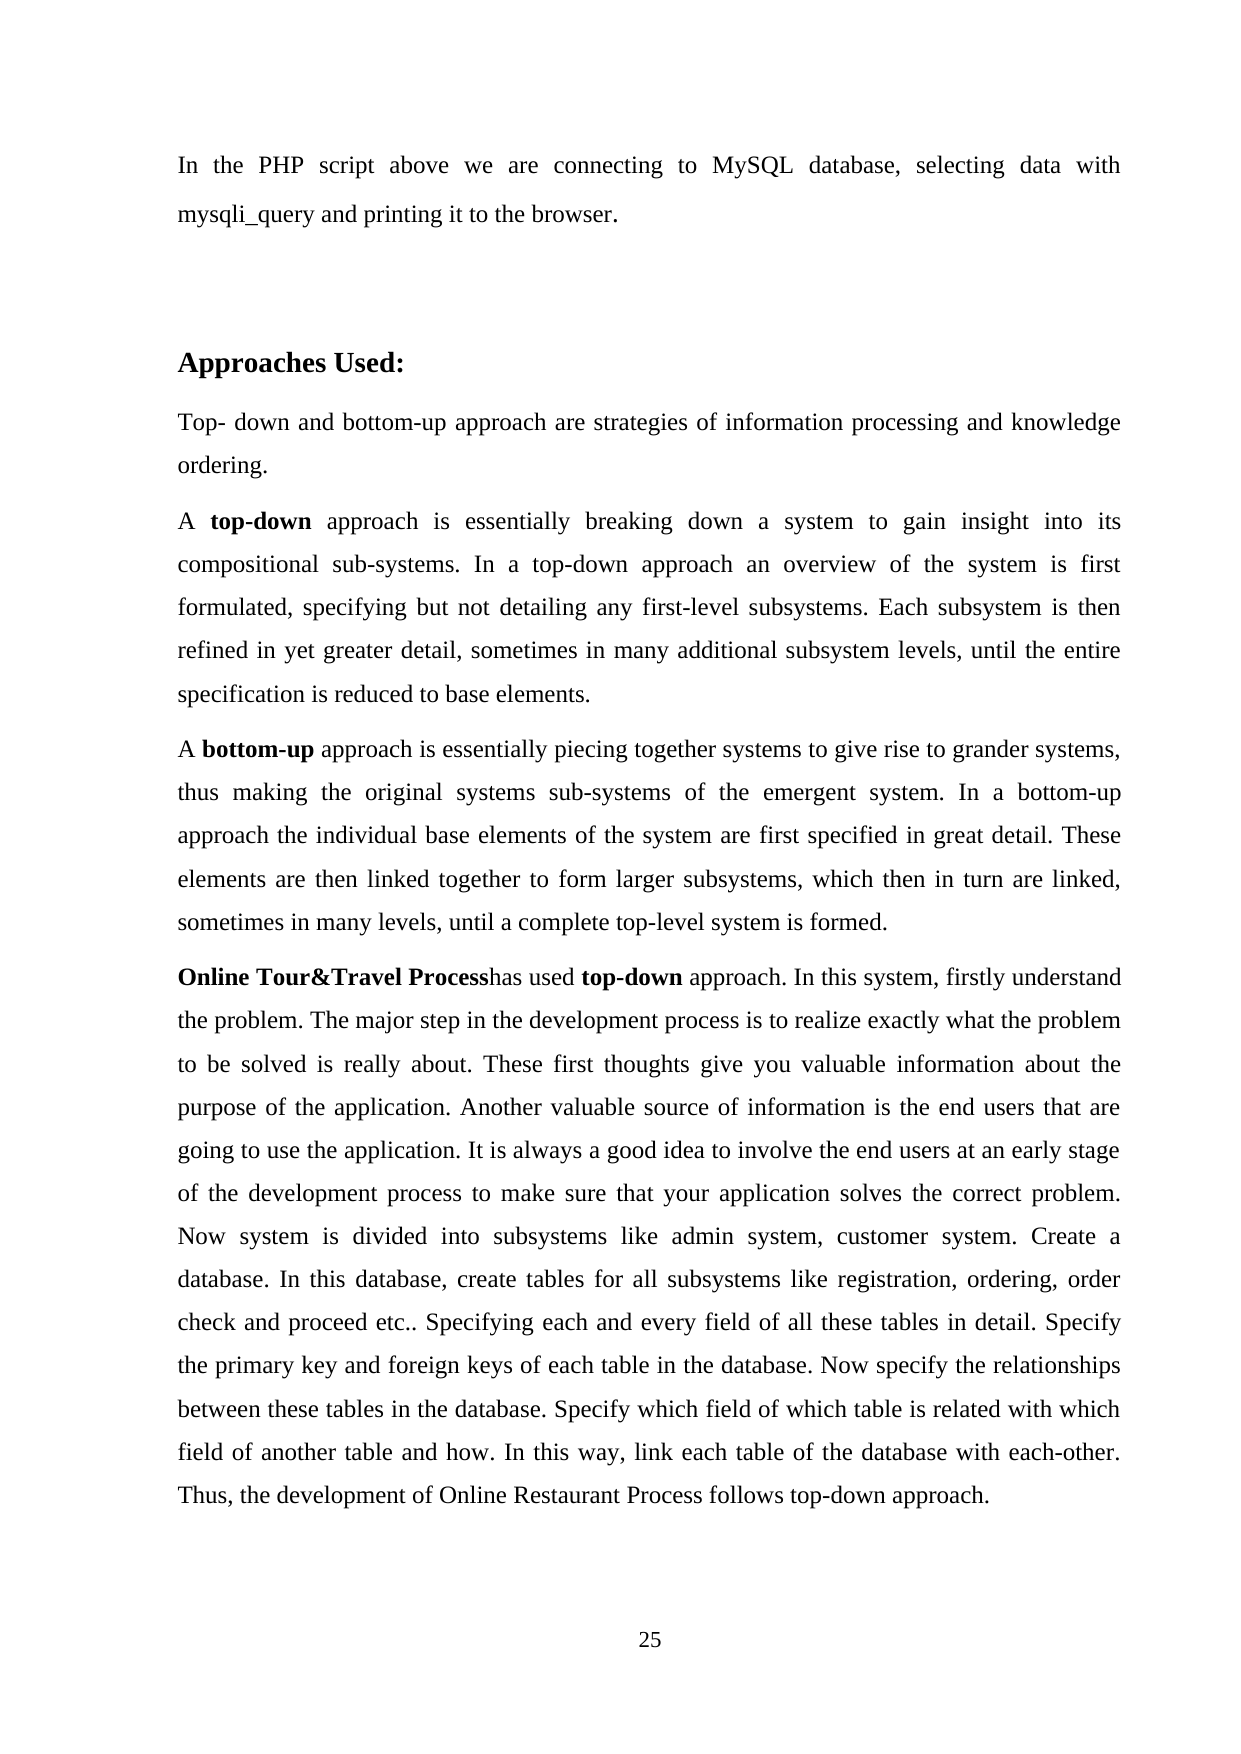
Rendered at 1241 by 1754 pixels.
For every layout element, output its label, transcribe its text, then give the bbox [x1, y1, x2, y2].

text Online Tour&Travel Processhas used top-down approach. In this system, firstly understand the problem. The major step in the development process is to realize exactly what the problem to be solved is really about. These first thoughts give you valuable information about the purpose of the application. Another valuable source of information is the end users that are going to use the application. It is always a good idea to involve the end users at an early stage of the development process to make sure that your application solves the correct problem. Now system is divided into subsystems like admin system, customer system. Create a database. In this database, create tables for all subsystems like registration, ordering, order check and proceed etc.. Specifying each and every field of all these tables in detail. Specify the primary key and foreign keys of each table in the database. Now specify the relationships between these tables in the database. Specify which field of which table is related with which field of another table and how. In this way, link each table of the database with each-other. Thus, the development of Online Restaurant Process follows top-down approach. [177, 962, 1122, 1509]
text Approaches Used: [177, 345, 1122, 378]
text A bottom-up approach is essentially piecing together systems to give rise to grander systems, thus making the original systems sub-systems of the emergent system. In a bottom-up approach the individual base elements of the system are first specified in great detail. These elements are then linked together to form larger subsystems, which then in turn are linked, sometimes in many levels, until a complete top-level system is formed. [177, 734, 1122, 936]
text A top-down approach is essentially breaking down a system to gain insight into its compositional sub-systems. In a top-down approach an overview of the system is first formulated, specifying but not detailing any first-level subsystems. Each subsystem is then refined in yet greater detail, sometimes in many additional subsystem levels, until the entire specification is reduced to base elements. [177, 506, 1122, 707]
text Top- down and bottom-up approach are strategies of information processing and knowledge ordering. [177, 407, 1122, 479]
text In the PHP script above we are connecting to MySQL database, selecting data with mysqli_query and printing it to the browser. [177, 150, 1122, 230]
